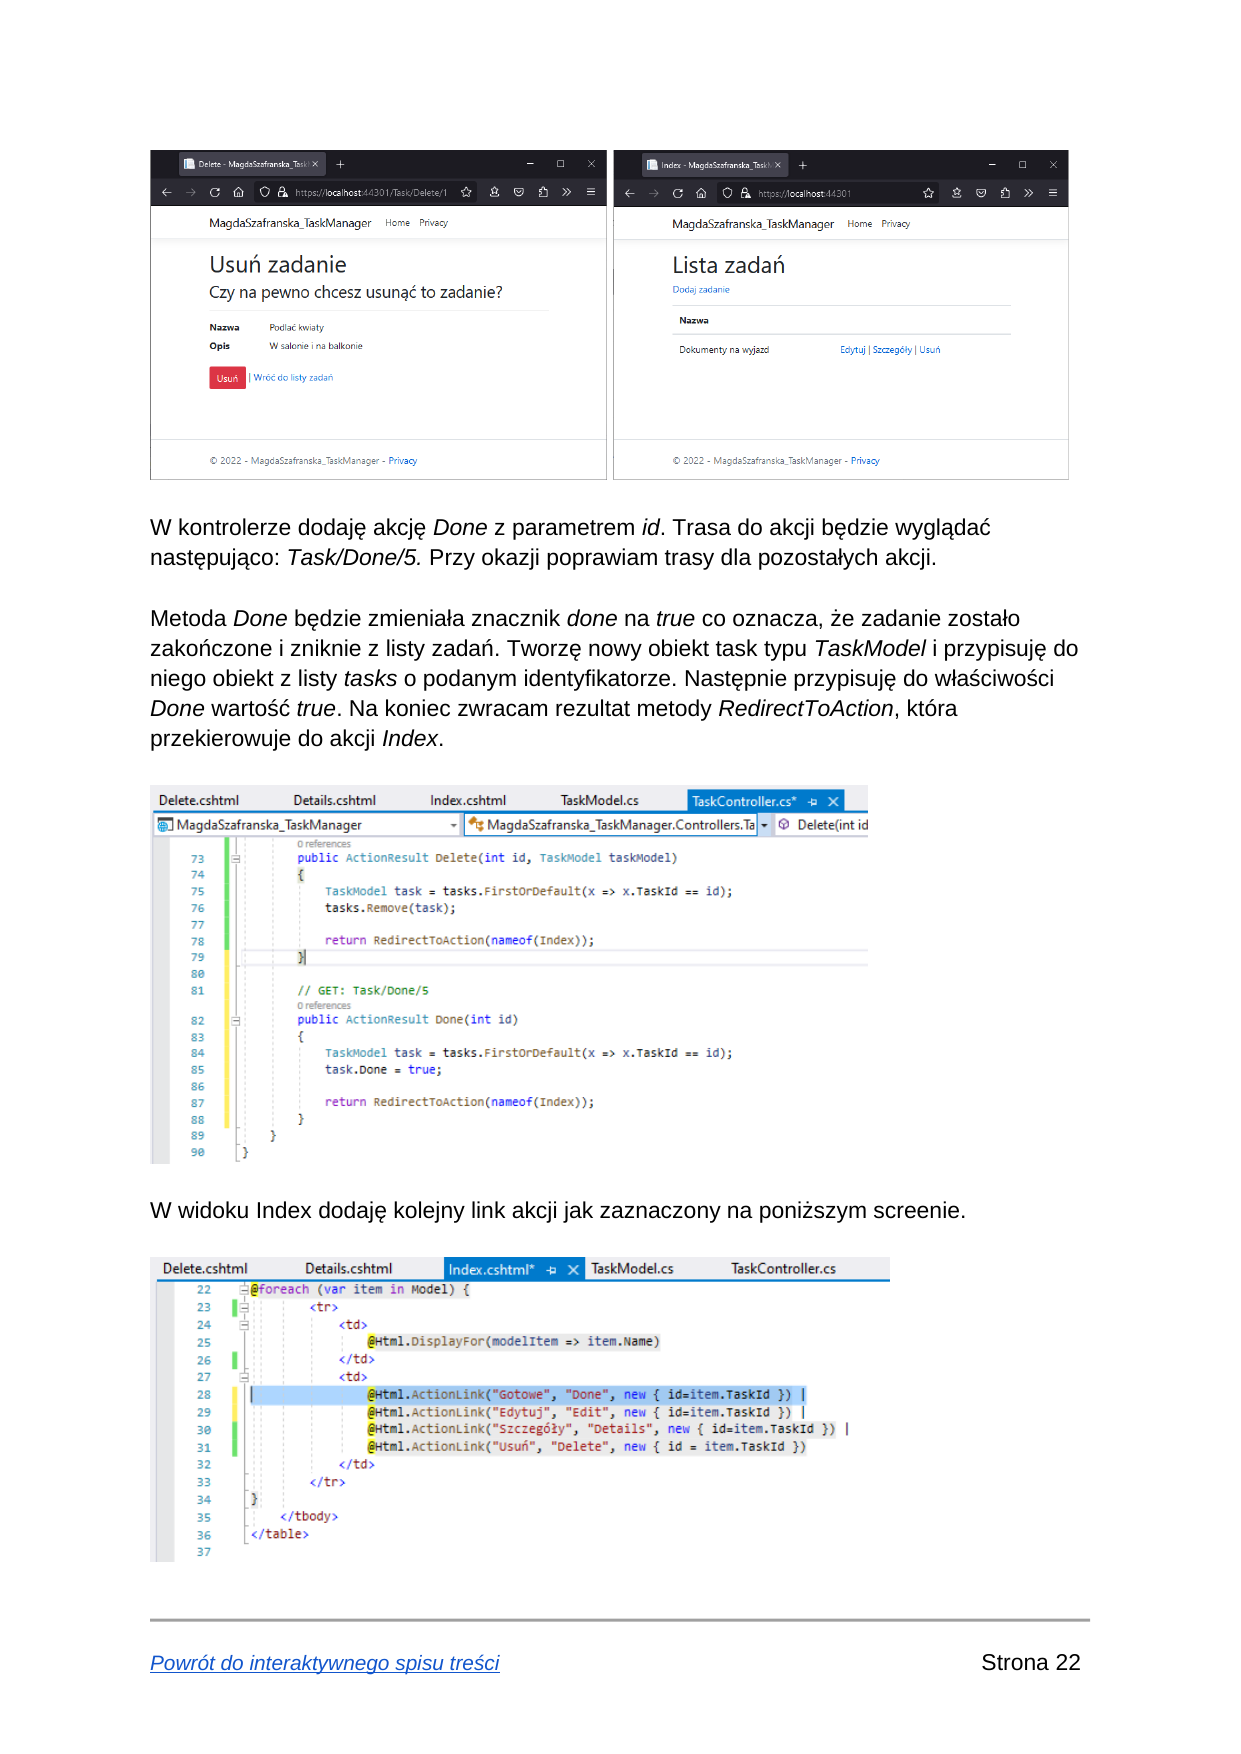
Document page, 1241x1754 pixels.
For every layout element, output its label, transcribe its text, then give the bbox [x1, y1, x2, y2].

text W kontrolerze dodaję akcję Done z parametrem id. Trasa do akcji będzie wyglądać następująco: Task/Done/5. Przy okazji poprawiam trasy dla pozostałych akcji. [150, 514, 1090, 571]
picture [613, 150, 1069, 480]
picture [150, 785, 868, 1164]
picture [150, 150, 607, 480]
text Metoda Done będzie zmieniała znacznik done na true co oznacza, że zadanie zostało zakończone i zniknie z listy zadań. Tworzę nowy obiekt task typu TaskModel i przypisuję do niego obiekt z listy tasks o podanym identyfikatorze. Następnie przypisuję do właściwości Done wartość true. Na koniec zwracam rezultat metody RedirectToAction, która przekierowuje do akcji Index. [150, 604, 1090, 752]
text W widoku Index dodaję kolejny link akcji jak zaznaczony na poniższym screenie. [150, 1197, 1090, 1224]
picture [150, 1257, 890, 1562]
